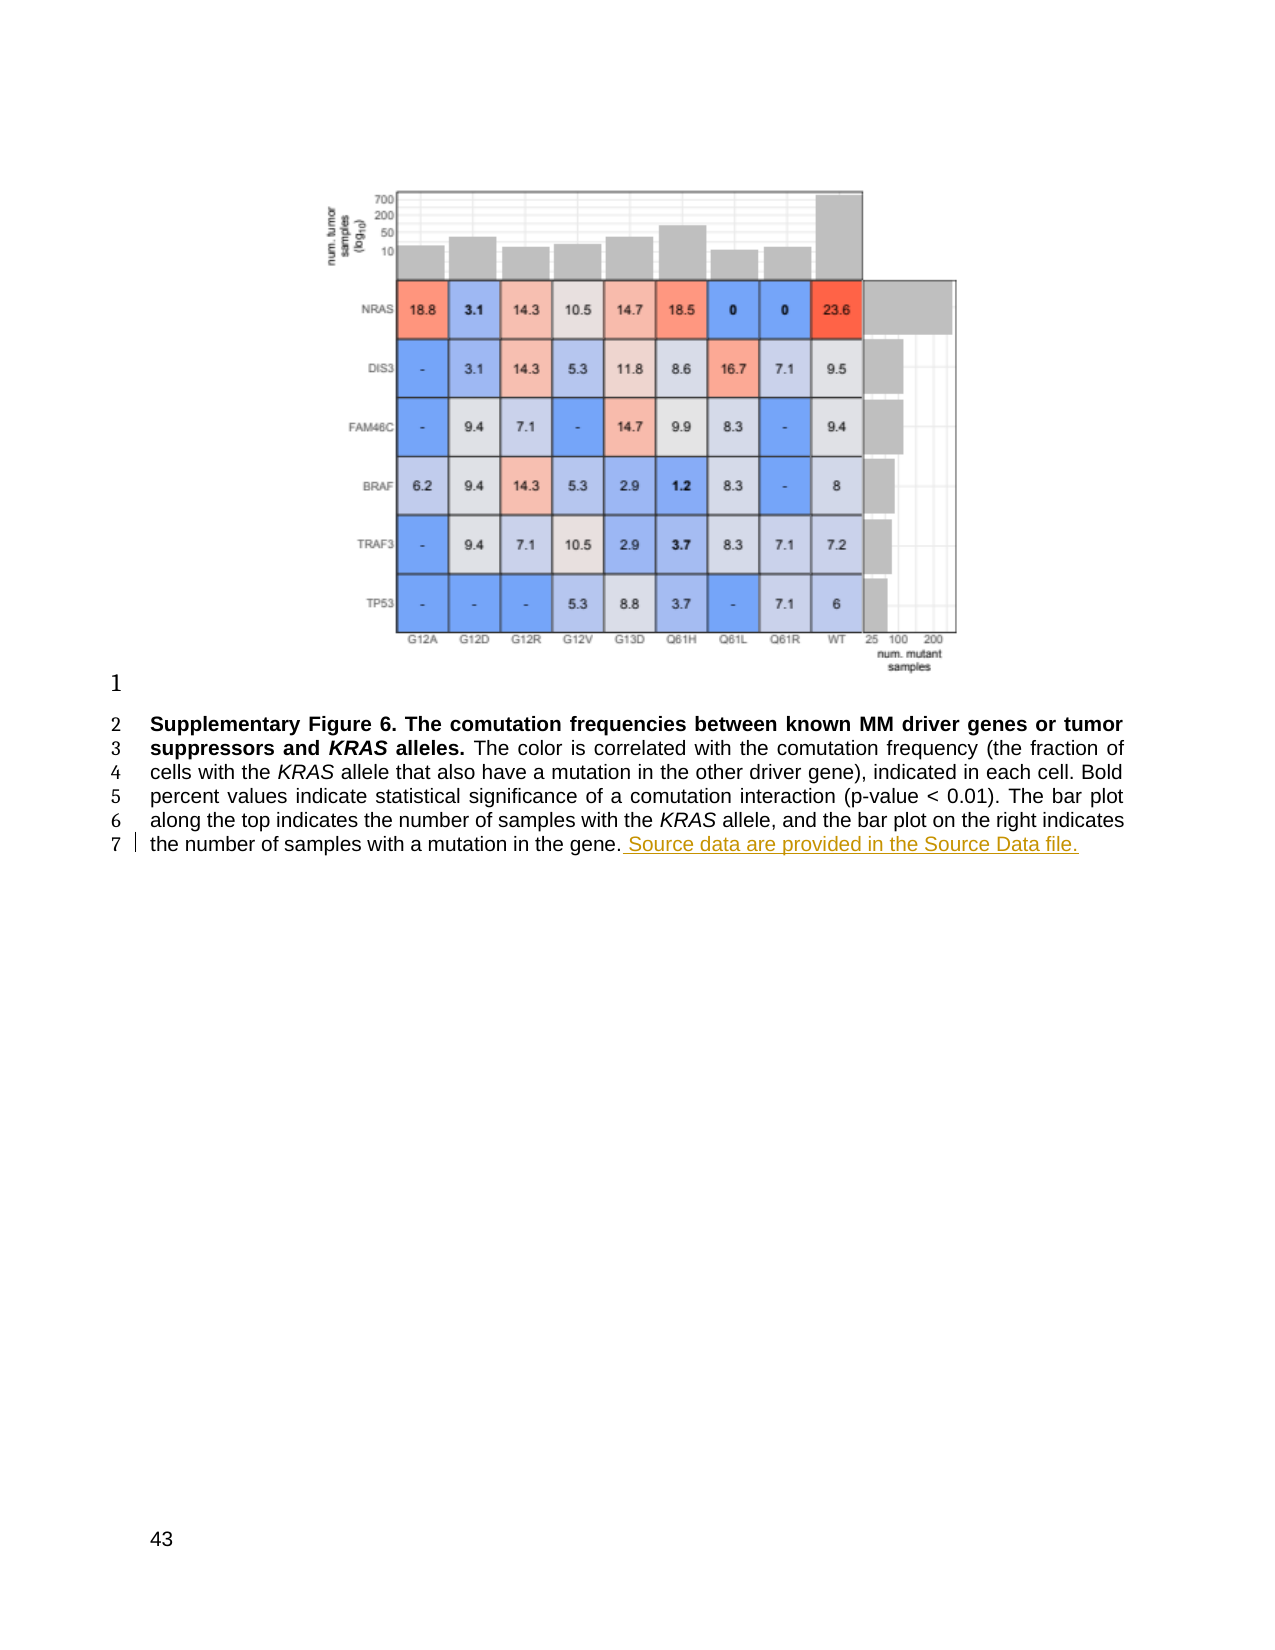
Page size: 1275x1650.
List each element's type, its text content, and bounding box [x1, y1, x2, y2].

text Supplementary Figure 6. The comutation frequencies between known MM driver genes or tumor suppressors and KRAS alleles. The color is correlated with the comutation frequency (the fraction of cells with the KRAS allele that also have a mutation in the other driver gene), indicated in each cell. Bold percent values indicate statistical significance of a comutation interaction (p-value < 0.01). The bar plot along the top indicates the number of samples with the KRAS allele, and the bar plot on the right indicates the number of samples with a mutation in the gene. [150, 712, 1125, 856]
